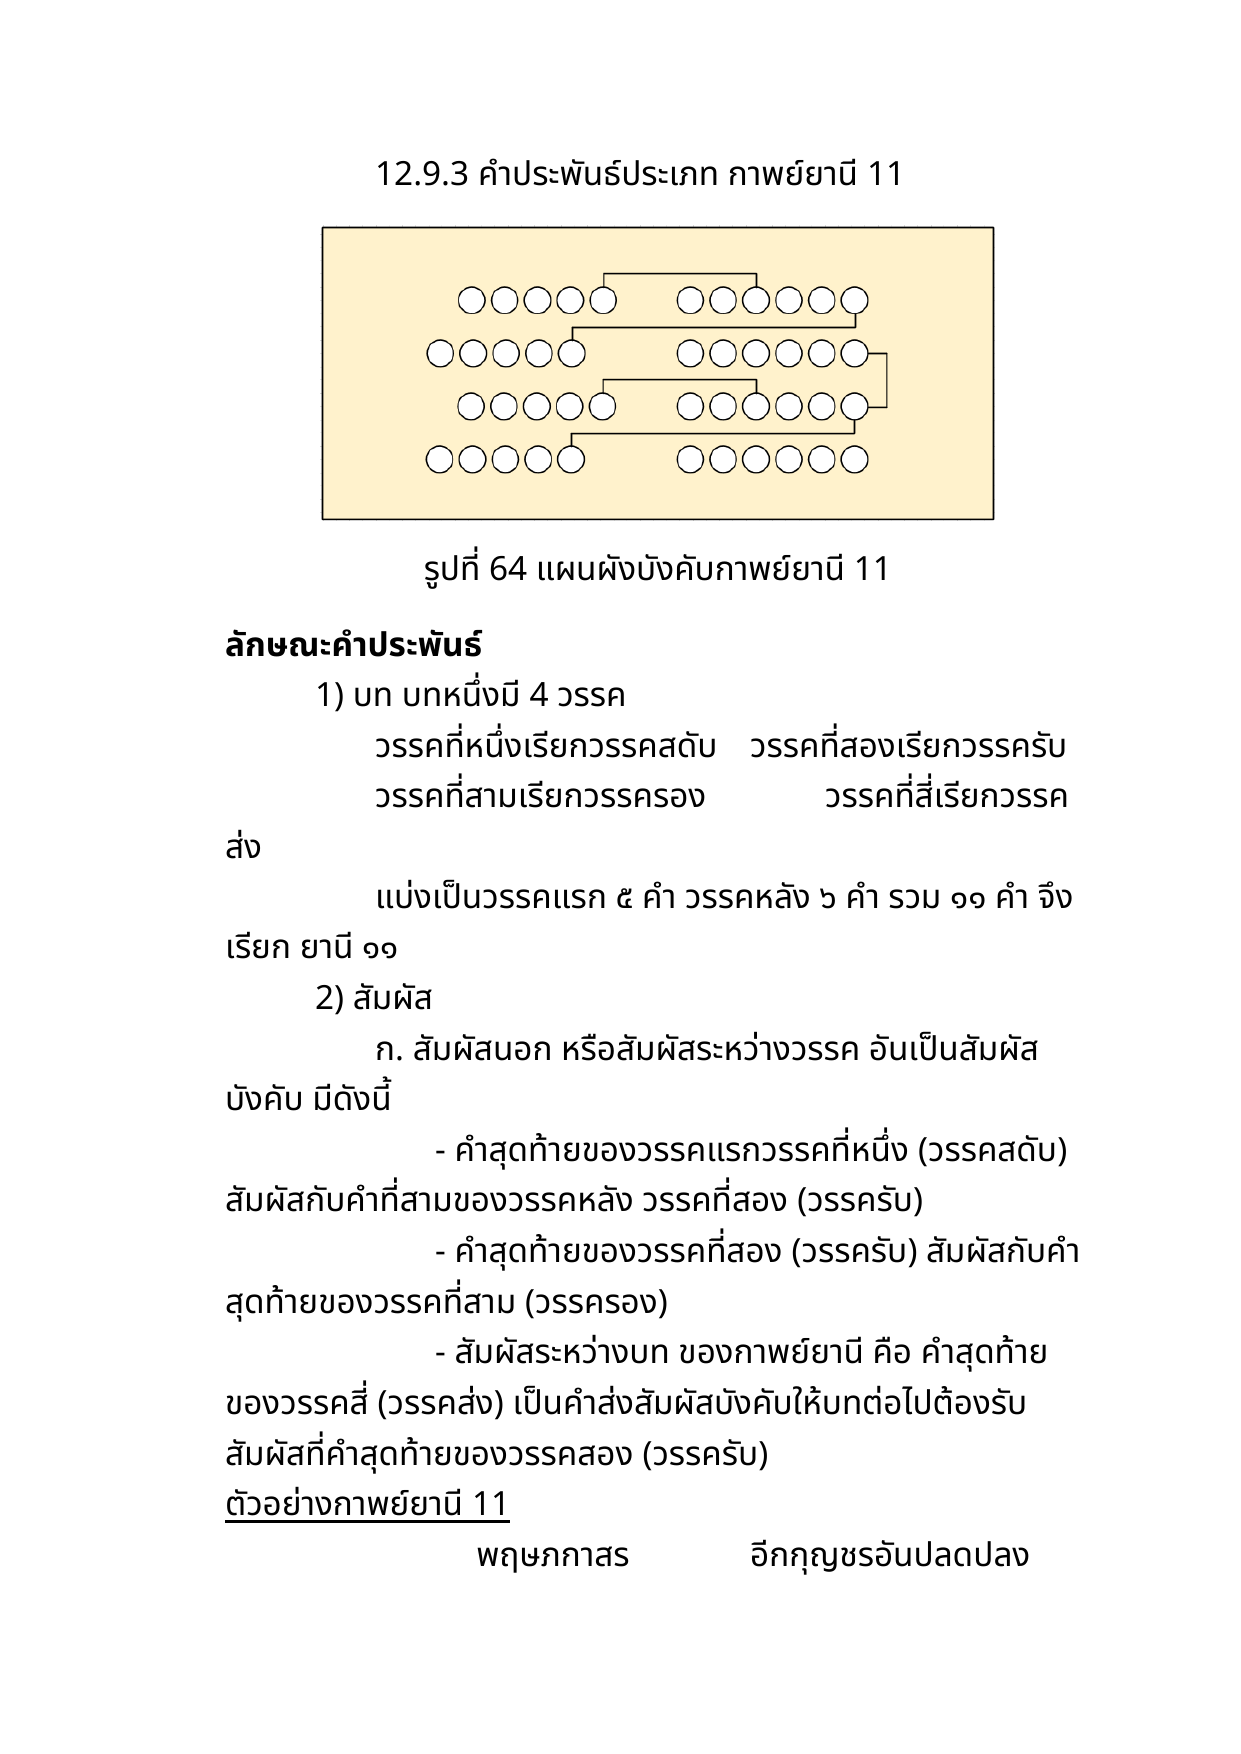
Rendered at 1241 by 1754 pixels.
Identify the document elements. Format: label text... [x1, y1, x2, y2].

text แบ่งเป็นวรรคแรก ๕ คำ วรรคหลัง ๖ คำ รวม ๑๑ คำ จึงเรียก ยานี ๑๑ [225, 873, 1090, 974]
text - คำสุดท้ายของวรรคแรกวรรคที่หนึ่ง (วรรคสดับ) สัมผัสกับคำที่สามของวรรคหลัง วรรคที่สอง (วรรครับ) [225, 1126, 1090, 1227]
text 2) สัมผัส [225, 974, 1090, 1024]
text - คำสุดท้ายของวรรคที่สอง (วรรครับ) สัมผัสกับคำสุดท้ายของวรรคที่สาม (วรรครอง) [225, 1227, 1090, 1328]
text รูปที่ 64 แผนผังบังคับกาพย์ยานี 11 [225, 545, 1090, 596]
picture [320, 225, 995, 521]
text พฤษภกาสร อีกกุญชรอันปลดปลง [225, 1531, 1090, 1581]
text ลักษณะคำประพันธ์ [225, 621, 1090, 671]
text 12.9.3 คำประพันธ์ประเภท กาพย์ยานี 11 [225, 150, 1090, 201]
text วรรคที่หนึ่งเรียกวรรคสดับ วรรคที่สองเรียกวรรครับ [225, 722, 1090, 772]
text ก. สัมผัสนอก หรือสัมผัสระหว่างวรรค อันเป็นสัมผัสบังคับ มีดังนี้ [225, 1024, 1090, 1126]
text - สัมผัสระหว่างบท ของกาพย์ยานี คือ คำสุดท้ายของวรรคสี่ (วรรคส่ง) เป็นคำส่งสัมผัสบังคับให้บทต่อไปต้องรับสัมผัสที่คำสุดท้ายของวรรคสอง (วรรครับ) [225, 1328, 1090, 1480]
text ตัวอย่างกาพย์ยานี 11 [225, 1480, 1090, 1531]
text วรรคที่สามเรียกวรรครอง วรรคที่สี่เรียกวรรคส่ง [225, 772, 1090, 873]
text 1) บท บทหนึ่งมี 4 วรรค [225, 671, 1090, 722]
